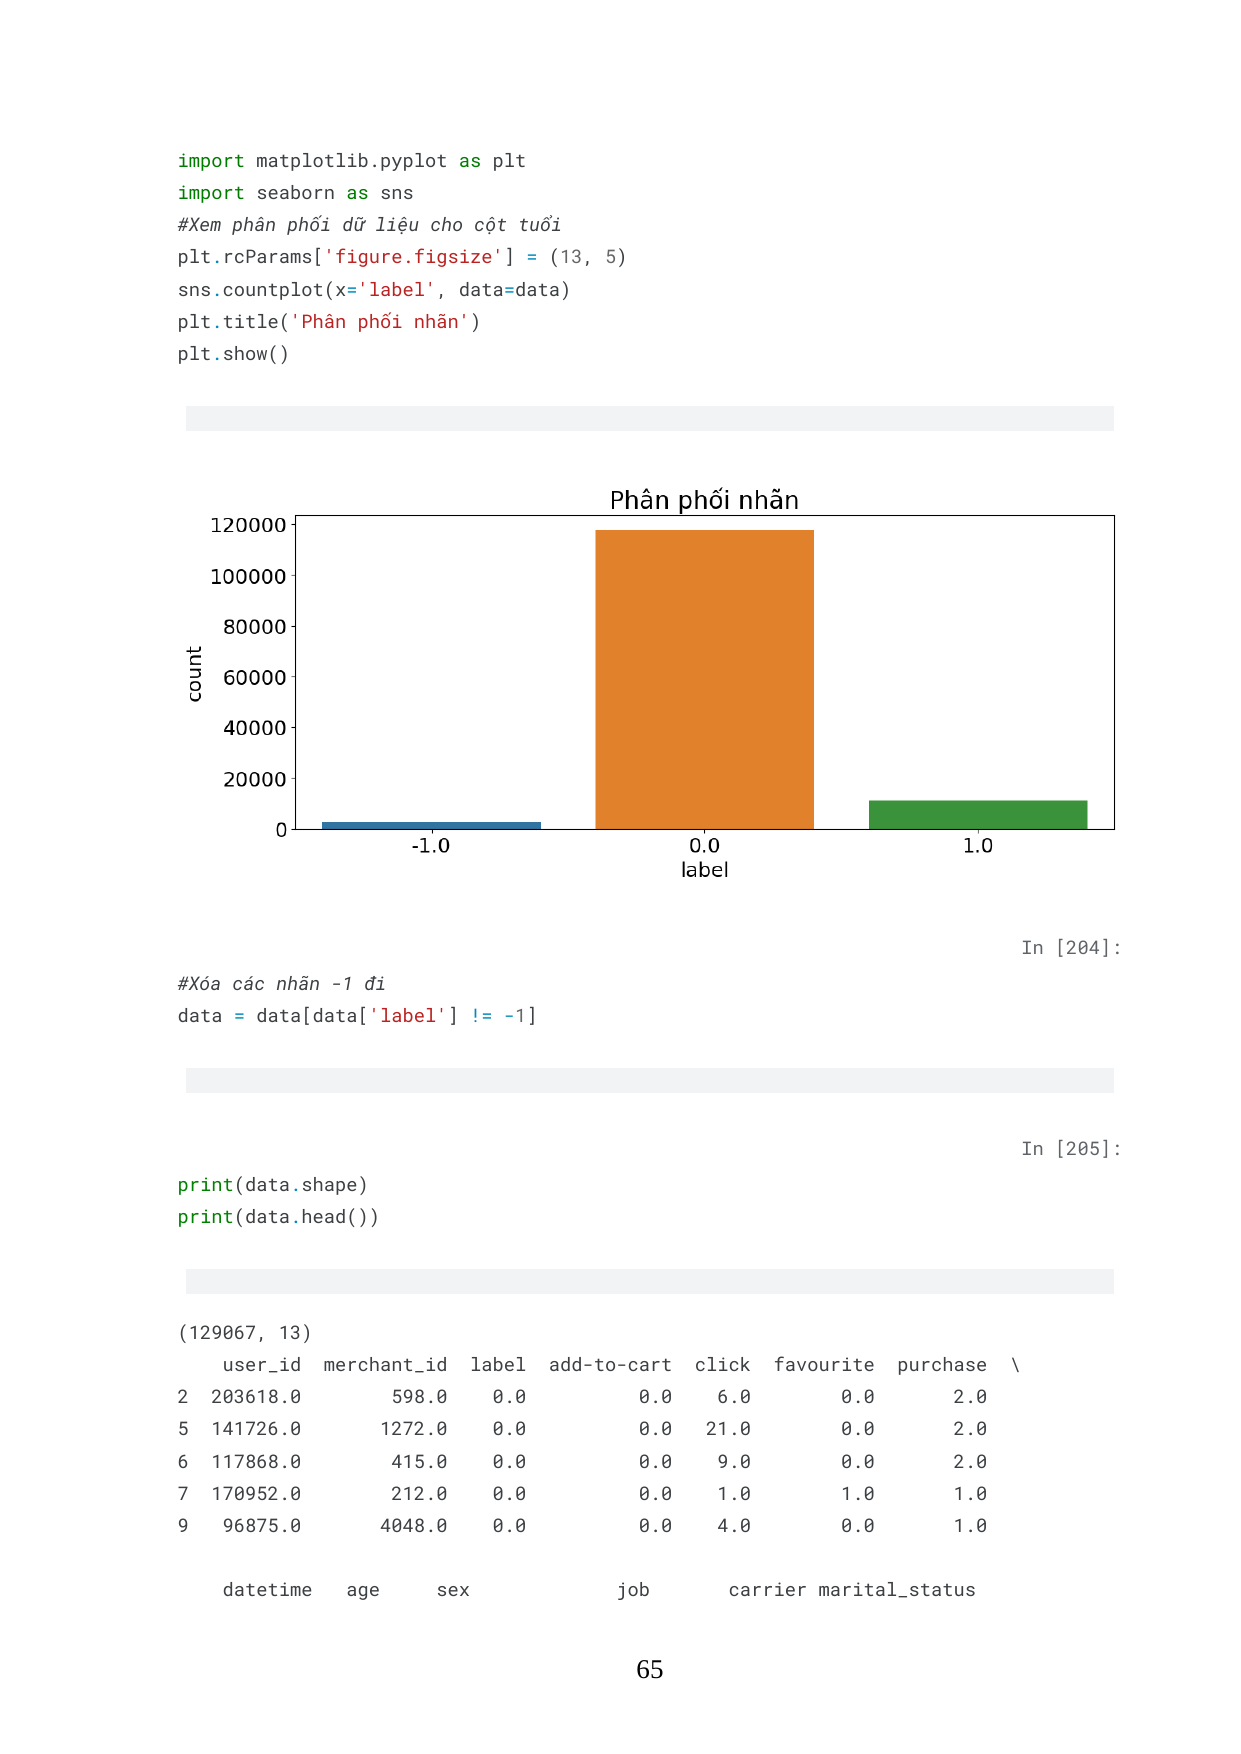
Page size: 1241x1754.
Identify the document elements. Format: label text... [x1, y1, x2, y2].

text plt.show() [177, 341, 1122, 366]
text 7 170952.0 212.0 0.0 0.0 1.0 1.0 1.0 [177, 1481, 1122, 1505]
text print(data.shape) [177, 1171, 1122, 1196]
text import matplotlib.pyplot as plt [177, 148, 1122, 172]
text plt.title('Phân phối nhãn') [177, 309, 1122, 333]
text sns.countplot(x='label', data=data) [177, 276, 1122, 301]
text (129067, 13) [177, 1319, 1122, 1344]
text import seaborn as sns [177, 180, 1122, 205]
text datetime age sex job carrier marital_status [177, 1577, 1122, 1602]
text 2 203618.0 598.0 0.0 0.0 6.0 0.0 2.0 [177, 1384, 1122, 1409]
picture [177, 479, 1122, 888]
text 5 141726.0 1272.0 0.0 0.0 21.0 0.0 2.0 [177, 1416, 1122, 1441]
text In [204]: [177, 935, 1122, 959]
text print(data.head()) [177, 1204, 1122, 1228]
text In [205]: [177, 1136, 1122, 1160]
text plt.rcParams['figure.figsize'] = (13, 5) [177, 244, 1122, 269]
text user_id merchant_id label add-to-cart click favourite purchase \ [177, 1352, 1122, 1377]
text #Xóa các nhãn -1 đi [177, 971, 1122, 996]
text #Xem phân phối dữ liệu cho cột tuổi [177, 212, 1122, 237]
text data = data[data['label'] != -1] [177, 1003, 1122, 1028]
text 6 117868.0 415.0 0.0 0.0 9.0 0.0 2.0 [177, 1448, 1122, 1473]
text 9 96875.0 4048.0 0.0 0.0 4.0 0.0 1.0 [177, 1513, 1122, 1537]
